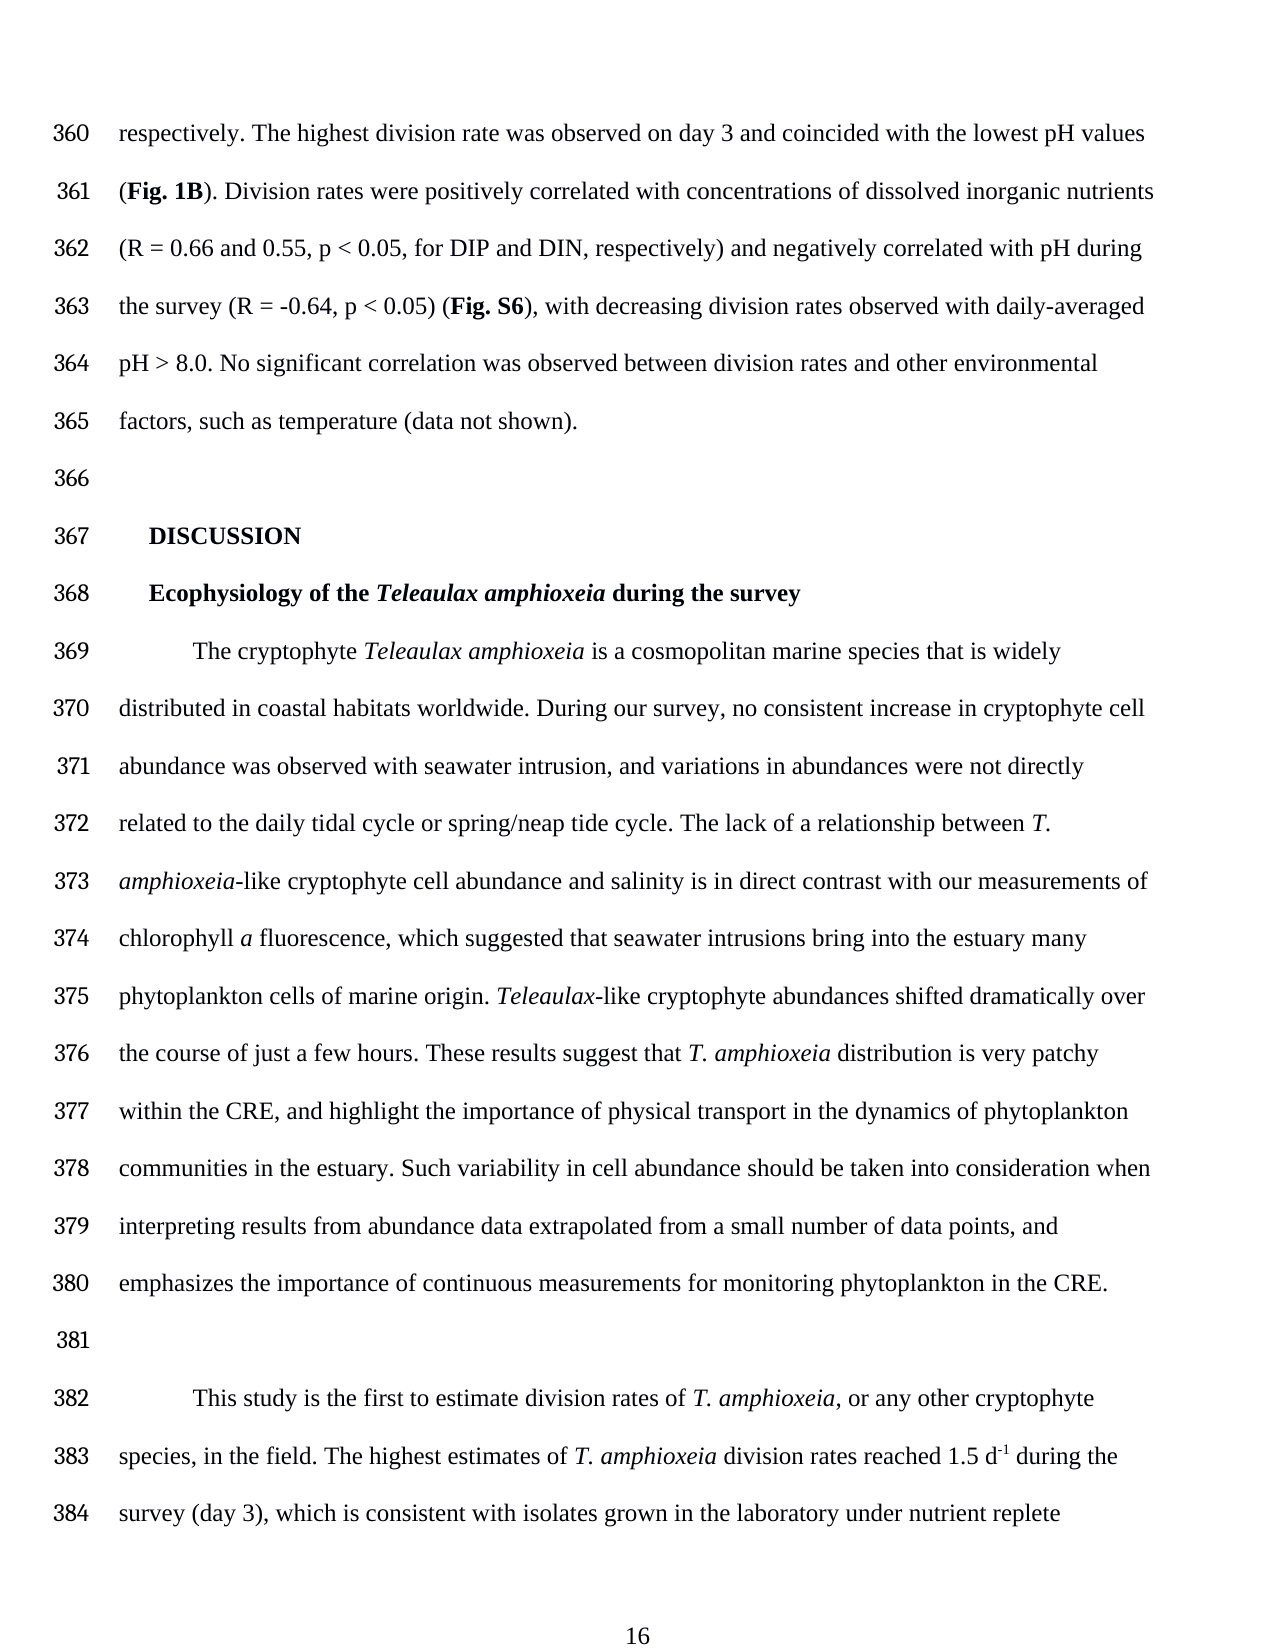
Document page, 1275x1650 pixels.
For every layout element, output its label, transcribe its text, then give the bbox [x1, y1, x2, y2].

text Ecophysiology of the Teleaulax amphioxeia during the survey [118, 578, 1156, 607]
text The cryptophyte Teleaulax amphioxeia is a cosmopolitan marine species that is widely distributed in coastal habitats worldwide. During our survey, no consistent increase in cryptophyte cell abundance was observed with seawater intrusion, and variations in abundances were not directly related to the daily tidal cycle or spring/neap tide cycle. The lack of a relationship between T. amphioxeia-like cryptophyte cell abundance and salinity is in direct contrast with our measurements of chlorophyll a fluorescence, which suggested that seawater intrusions bring into the estuary many phytoplankton cells of marine origin. Teleaulax-like cryptophyte abundances shifted dramatically over the course of just a few hours. These results suggest that T. amphioxeia distribution is very patchy within the CRE, and highlight the importance of physical transport in the dynamics of phytoplankton communities in the estuary. Such variability in cell abundance should be taken into consideration when interpreting results from abundance data extrapolated from a small number of data points, and emphasizes the importance of continuous measurements for monitoring phytoplankton in the CRE. [118, 636, 1156, 1297]
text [118, 1383, 1156, 1527]
text DISCUSSION [118, 521, 1156, 550]
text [118, 118, 1156, 435]
